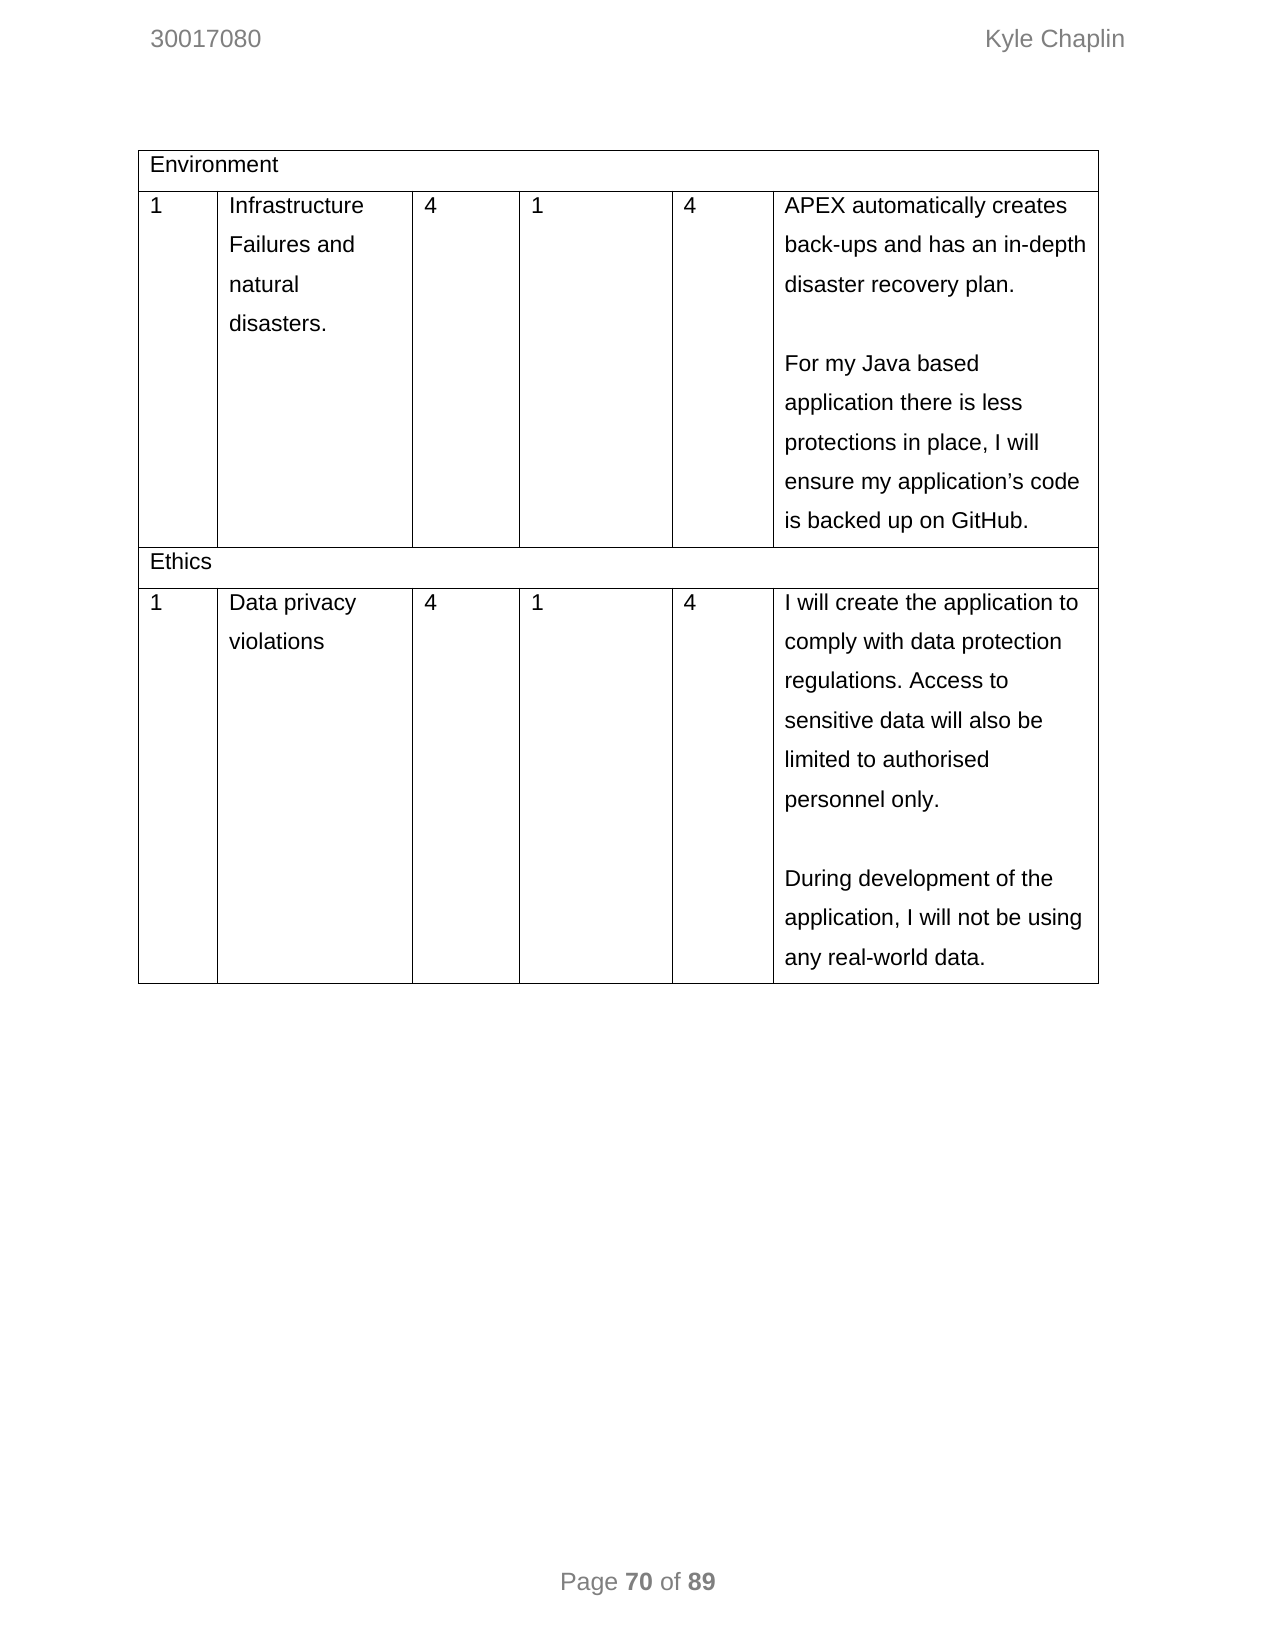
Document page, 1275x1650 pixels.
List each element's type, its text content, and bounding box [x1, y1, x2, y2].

table_cell Ethics [139, 548, 1098, 587]
table_cell Data privacy violations [218, 589, 412, 983]
table_cell 1 [520, 589, 672, 983]
table_cell 1 [139, 589, 217, 983]
table_cell 4 [413, 192, 519, 547]
table_cell Environment [139, 151, 1098, 191]
table_cell APEX automatically creates back-ups and has an in-depth disaster recovery plan. For my Java based application there is less protections in place, I will ensure my application’s code is backed up on GitHub. [774, 192, 1098, 547]
table_cell 4 [413, 589, 519, 983]
table_cell 4 [673, 589, 773, 983]
table_cell 1 [139, 192, 217, 547]
table_cell Infrastructure Failures and natural disasters. [218, 192, 412, 547]
table_cell 4 [673, 192, 773, 547]
table_cell I will create the application to comply with data protection regulations. Access to sensitive data will also be limited to authorised personnel only. During development of the application, I will not be using any real-world data. [774, 589, 1098, 983]
table_cell 1 [520, 192, 672, 547]
